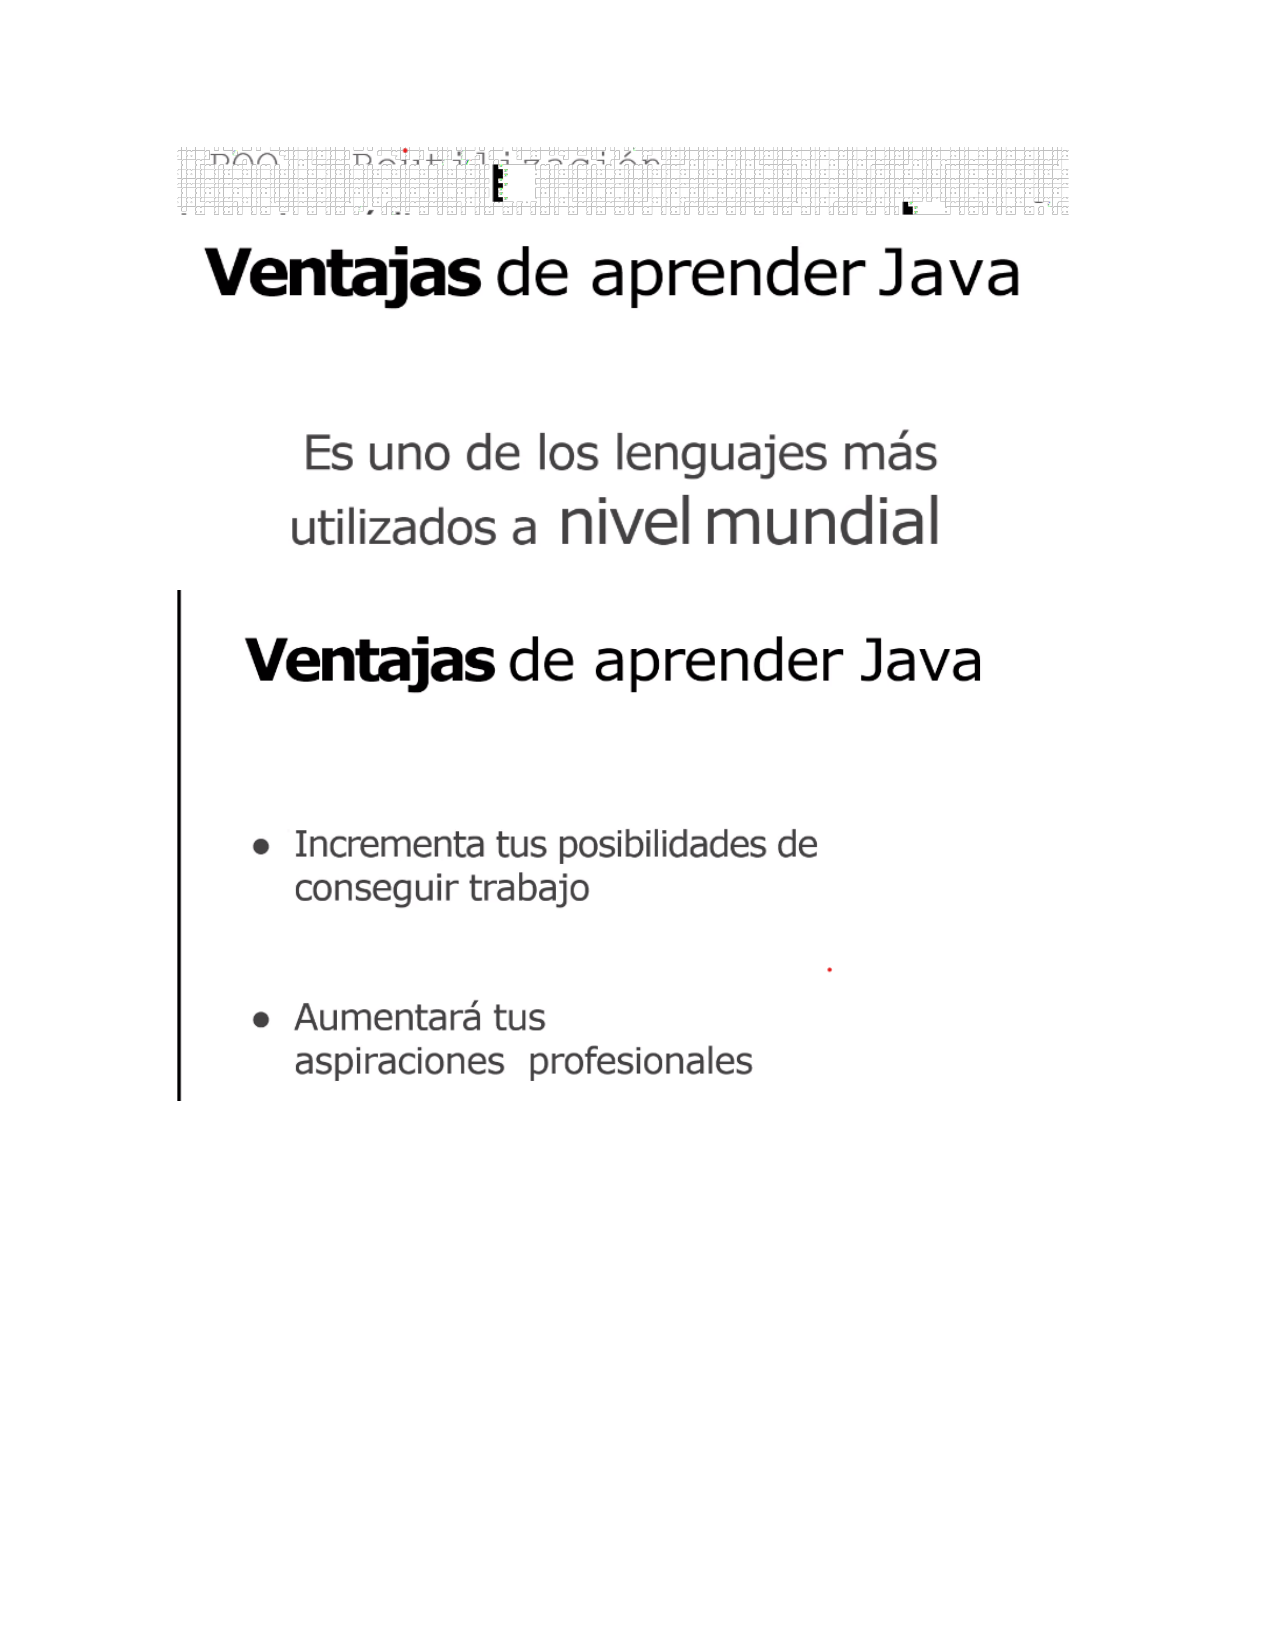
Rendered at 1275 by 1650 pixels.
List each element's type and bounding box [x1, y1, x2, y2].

picture [177, 147, 1069, 572]
picture [177, 590, 1039, 1101]
